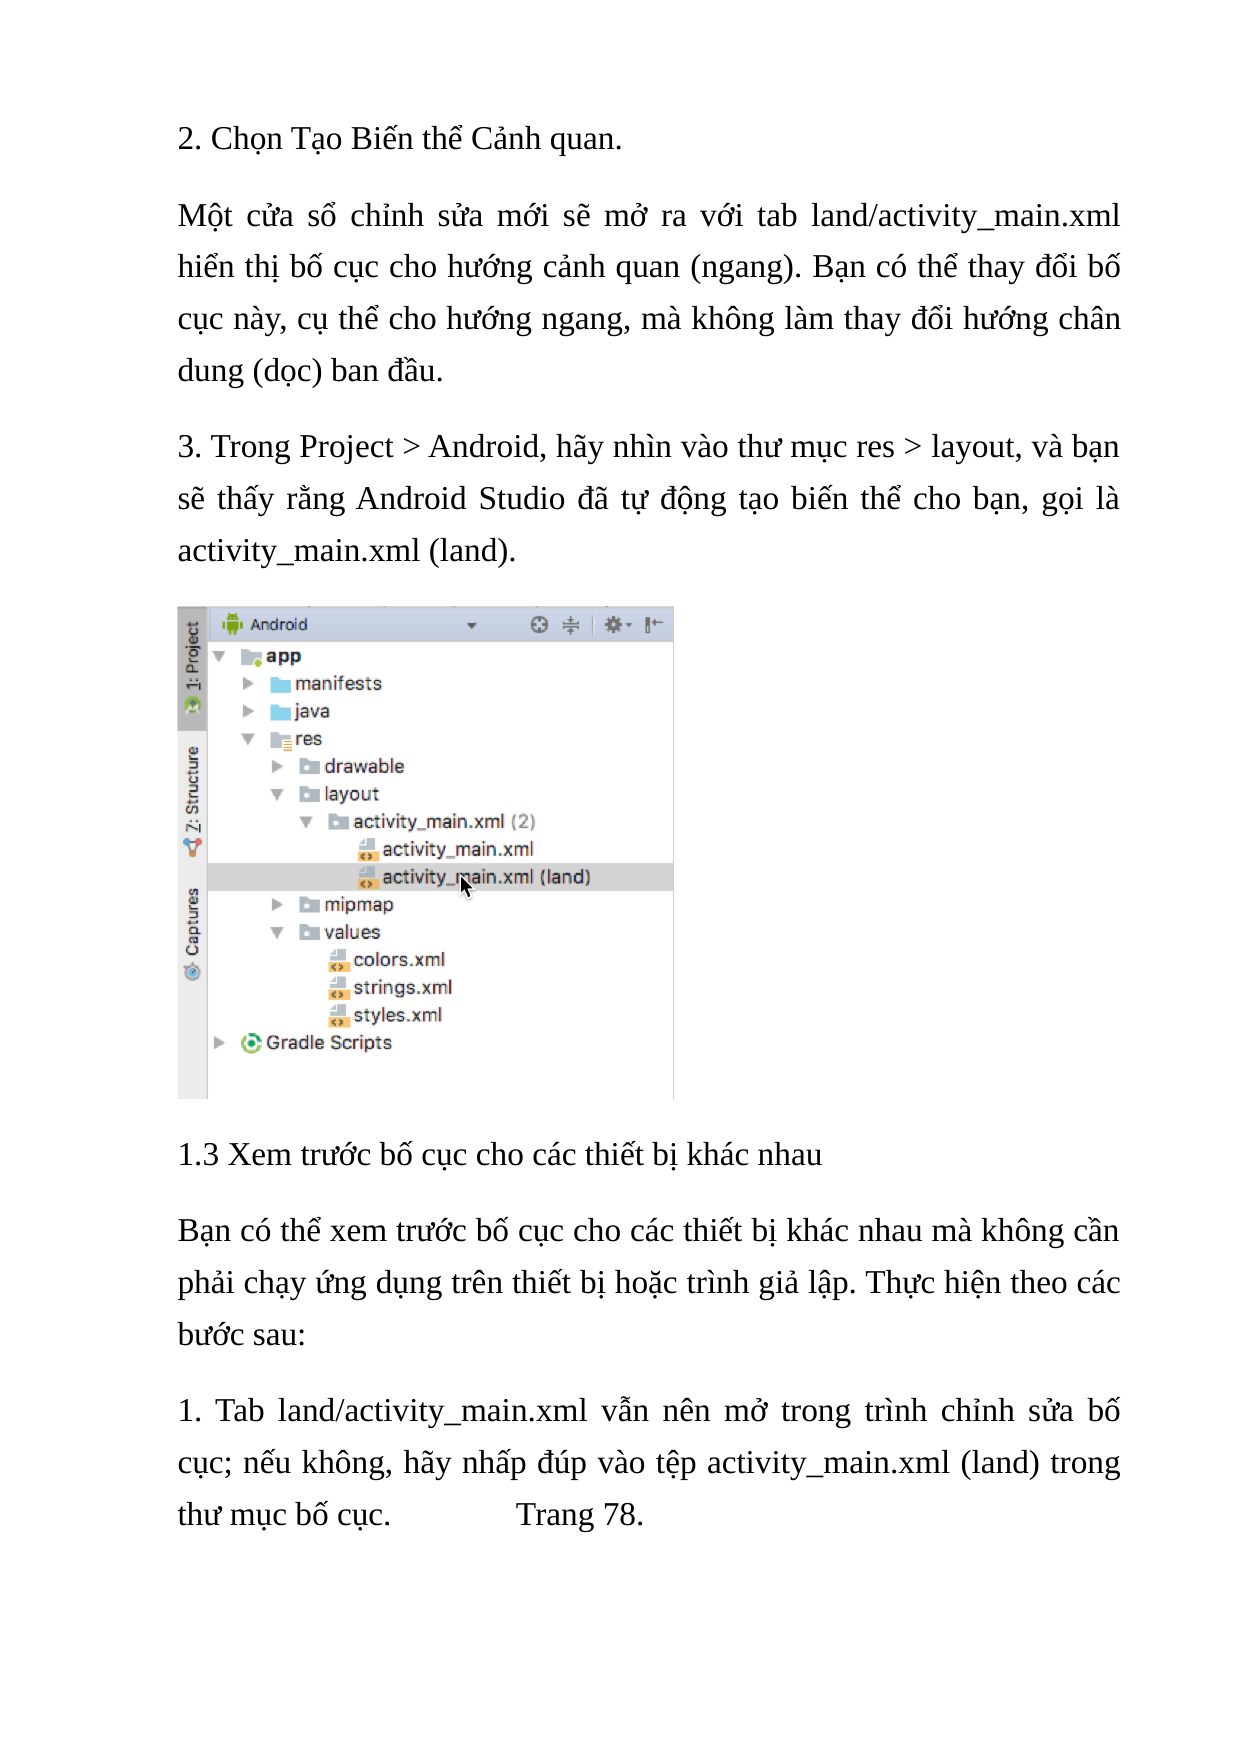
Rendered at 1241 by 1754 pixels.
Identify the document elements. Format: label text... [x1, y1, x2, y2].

text 2. Chọn Tạo Biến thể Cảnh quan. [177, 118, 1122, 156]
text 1.3 Xem trước bố cục cho các thiết bị khác nhau [177, 1134, 1122, 1172]
picture [177, 606, 674, 1099]
text Một cửa sổ chỉnh sửa mới sẽ mở ra với tab land/activity_main.xml hiển thị bố cục cho hướng cảnh quan (ngang). Bạn có thể thay đổi bố cục này, cụ thể cho hướng ngang, mà không làm thay đổi hướng chân dung (dọc) ban đầu. [177, 195, 1122, 388]
text Bạn có thể xem trước bố cục cho các thiết bị khác nhau mà không cần phải chạy ứng dụng trên thiết bị hoặc trình giả lập. Thực hiện theo các bước sau: [177, 1211, 1122, 1352]
text 1. Tab land/activity_main.xml vẫn nên mở trong trình chỉnh sửa bố cục; nếu không, hãy nhấp đúp vào tệp activity_main.xml (land) trong thư mục bố cục. Trang 78. [177, 1391, 1122, 1532]
text 3. Trong Project > Android, hãy nhìn vào thư mục res > layout, và bạn sẽ thấy rằng Android Studio đã tự động tạo biến thể cho bạn, gọi là activity_main.xml (land). [177, 426, 1122, 568]
